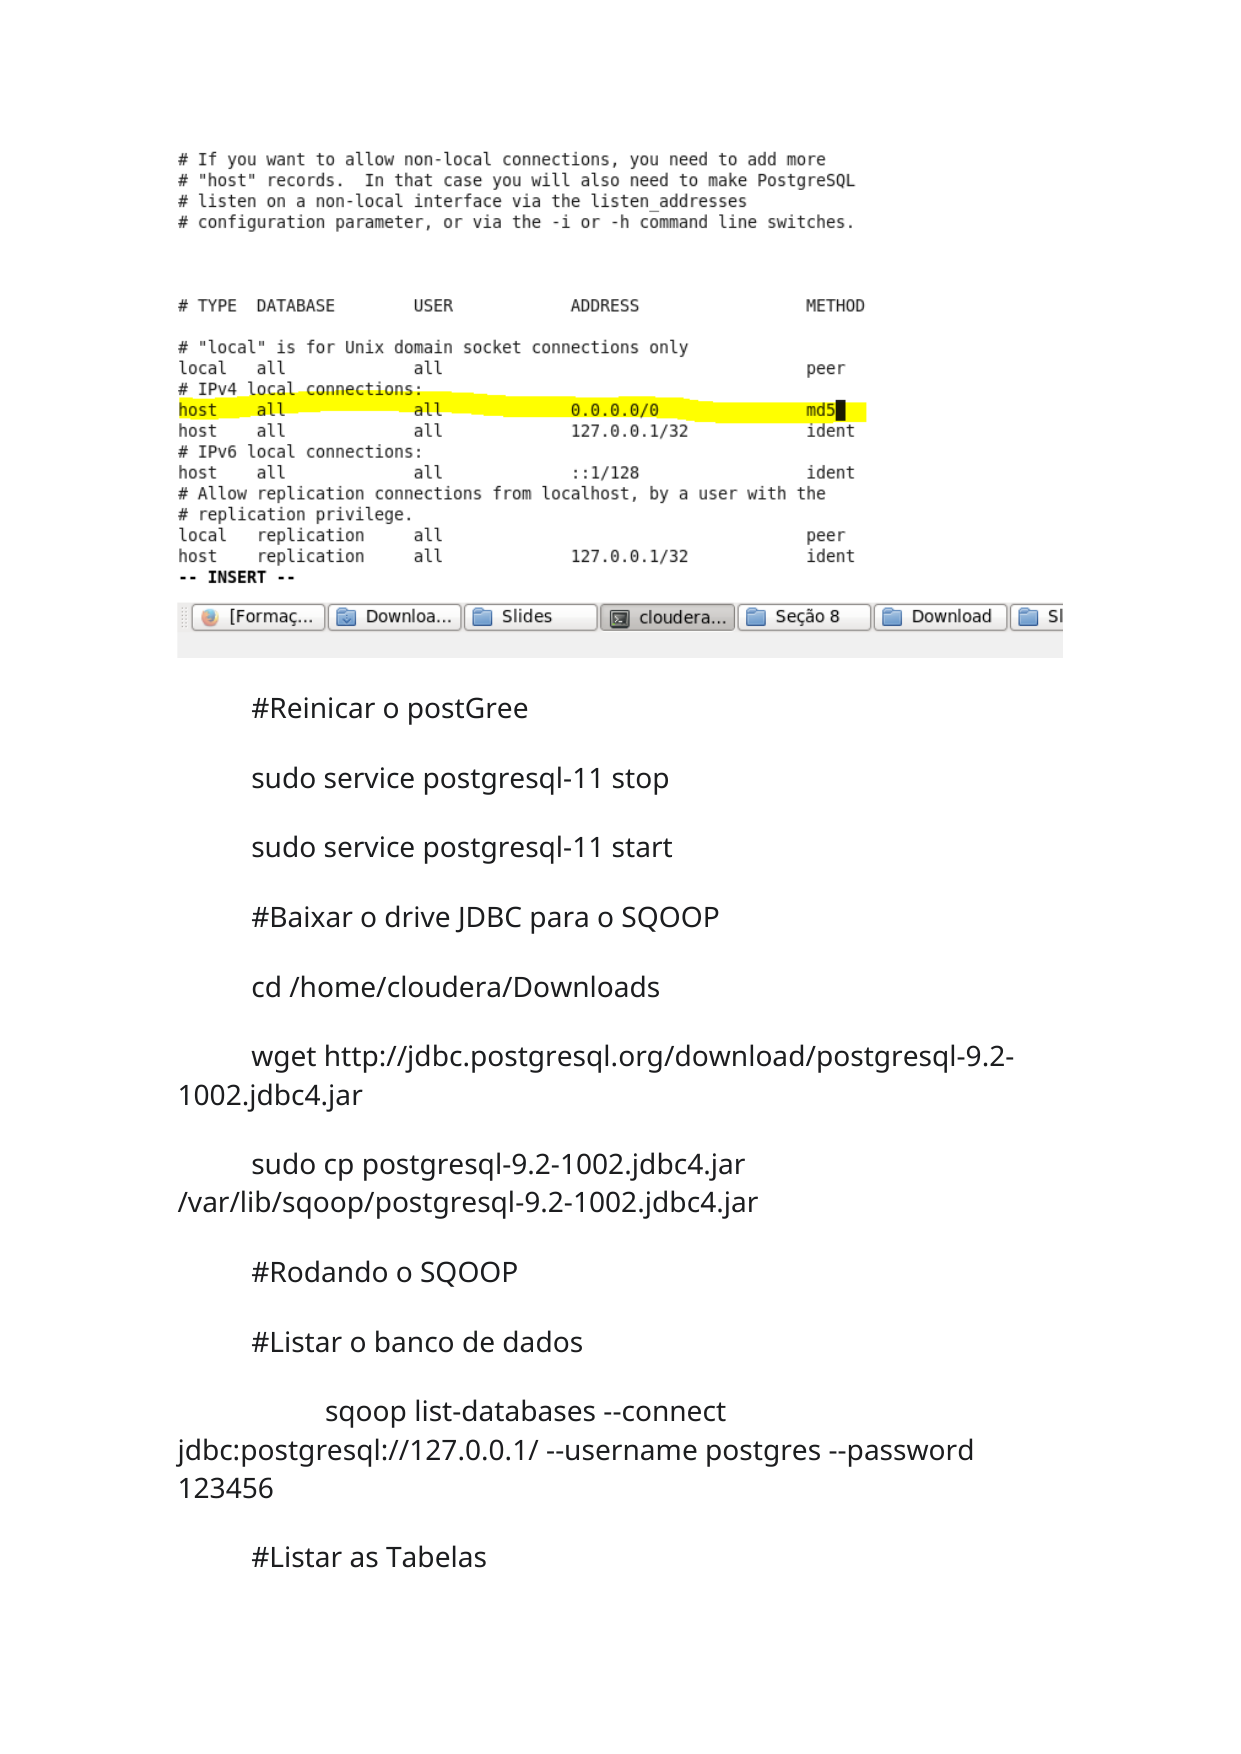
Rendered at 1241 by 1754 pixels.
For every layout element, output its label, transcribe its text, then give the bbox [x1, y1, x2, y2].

text #Rodando o SQOOP [177, 1252, 1063, 1291]
text sqoop list-databases --connect jdbc:postgresql://127.0.0.1/ --username postgres --password 123456 [177, 1391, 1063, 1506]
text #Listar as Tabelas [177, 1538, 1063, 1576]
text sudo cp postgresql-9.2-1002.jdbc4.jar /var/lib/sqoop/postgresql-9.2-1002.jdbc4.jar [177, 1144, 1063, 1221]
text #Listar o banco de dados [177, 1322, 1063, 1360]
text wget http://jdbc.postgresql.org/download/postgresql-9.2-1002.jdbc4.jar [177, 1036, 1063, 1113]
text #Baixar o drive JDBC para o SQOOP [177, 897, 1063, 936]
text cd /home/cloudera/Downloads [177, 967, 1063, 1005]
picture [177, 147, 1063, 658]
text sudo service postgresql-11 stop [177, 758, 1063, 796]
text #Reinicar o postGree [177, 688, 1063, 727]
text sudo service postgresql-11 start [177, 828, 1063, 866]
